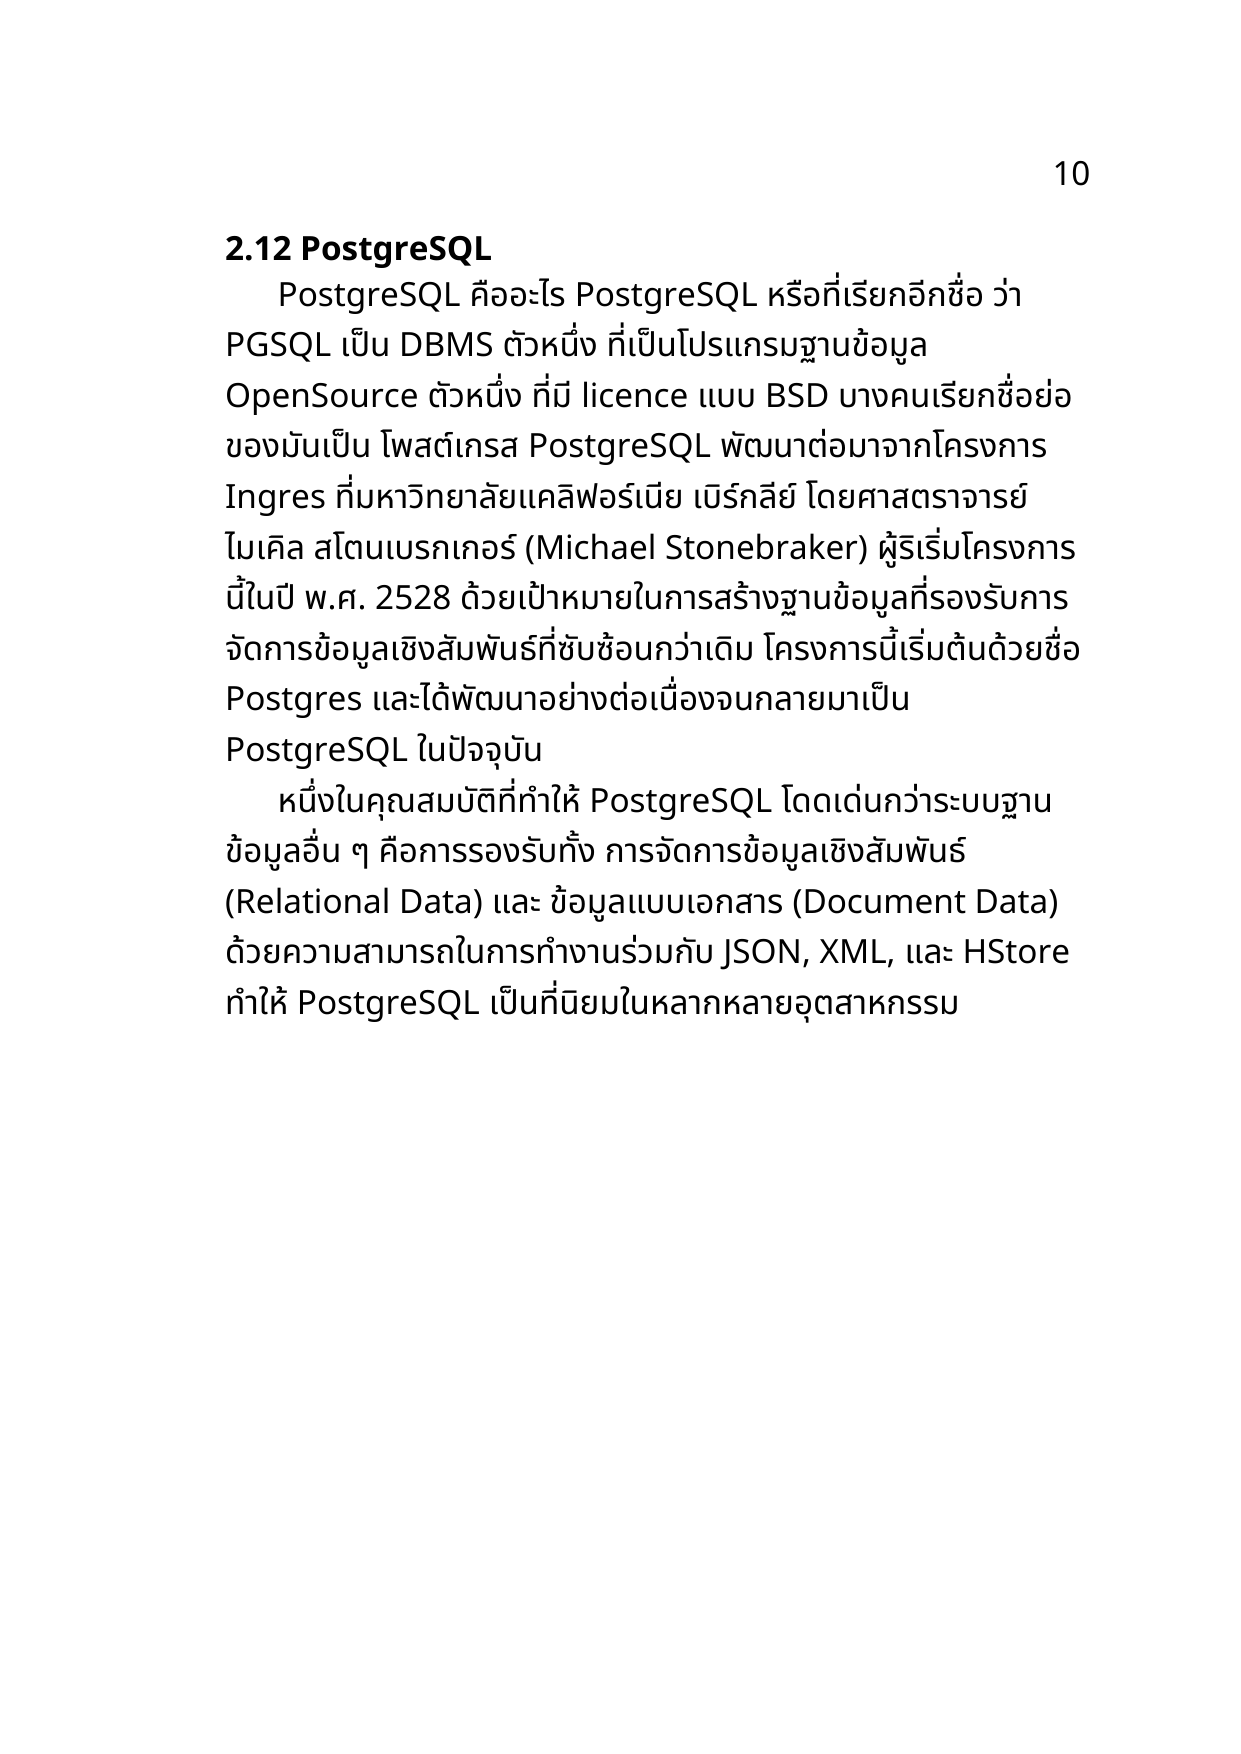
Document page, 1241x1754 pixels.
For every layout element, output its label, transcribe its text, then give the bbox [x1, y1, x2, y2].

text PostgreSQL คืออะไร PostgreSQL หรือที่เรียกอีกชื่อ ว่า PGSQL เป็น DBMS ตัวหนึ่ง ที่เป็นโปรแกรมฐานข้อมูล OpenSource ตัวหนึ่ง ที่มี licence แบบ BSD บางคนเรียกชื่อย่อของมันเป็น โพสต์เกรส PostgreSQL พัฒนาต่อมาจากโครงการ Ingres ที่มหาวิทยาลัยแคลิฟอร์เนีย เบิร์กลีย์ โดยศาสตราจารย์ ไมเคิล สโตนเบรกเกอร์ (Michael Stonebraker) ผู้ริเริ่มโครงการนี้ในปี พ.ศ. 2528 ด้วยเป้าหมายในการสร้างฐานข้อมูลที่รองรับการจัดการข้อมูลเชิงสัมพันธ์ที่ซับซ้อนกว่าเดิม โครงการนี้เริ่มต้นด้วยชื่อ Postgres และได้พัฒนาอย่างต่อเนื่องจนกลายมาเป็น PostgreSQL ในปัจจุบัน [225, 270, 1090, 776]
subtitle PostgreSQL [225, 225, 1090, 270]
text หนึ่งในคุณสมบัติที่ทำให้ PostgreSQL โดดเด่นกว่าระบบฐานข้อมูลอื่น ๆ คือการรองรับทั้ง การจัดการข้อมูลเชิงสัมพันธ์ (Relational Data) และ ข้อมูลแบบเอกสาร (Document Data) ด้วยความสามารถในการทำงานร่วมกับ JSON, XML, และ HStore ทำให้ PostgreSQL เป็นที่นิยมในหลากหลายอุตสาหกรรม [225, 776, 1090, 1029]
